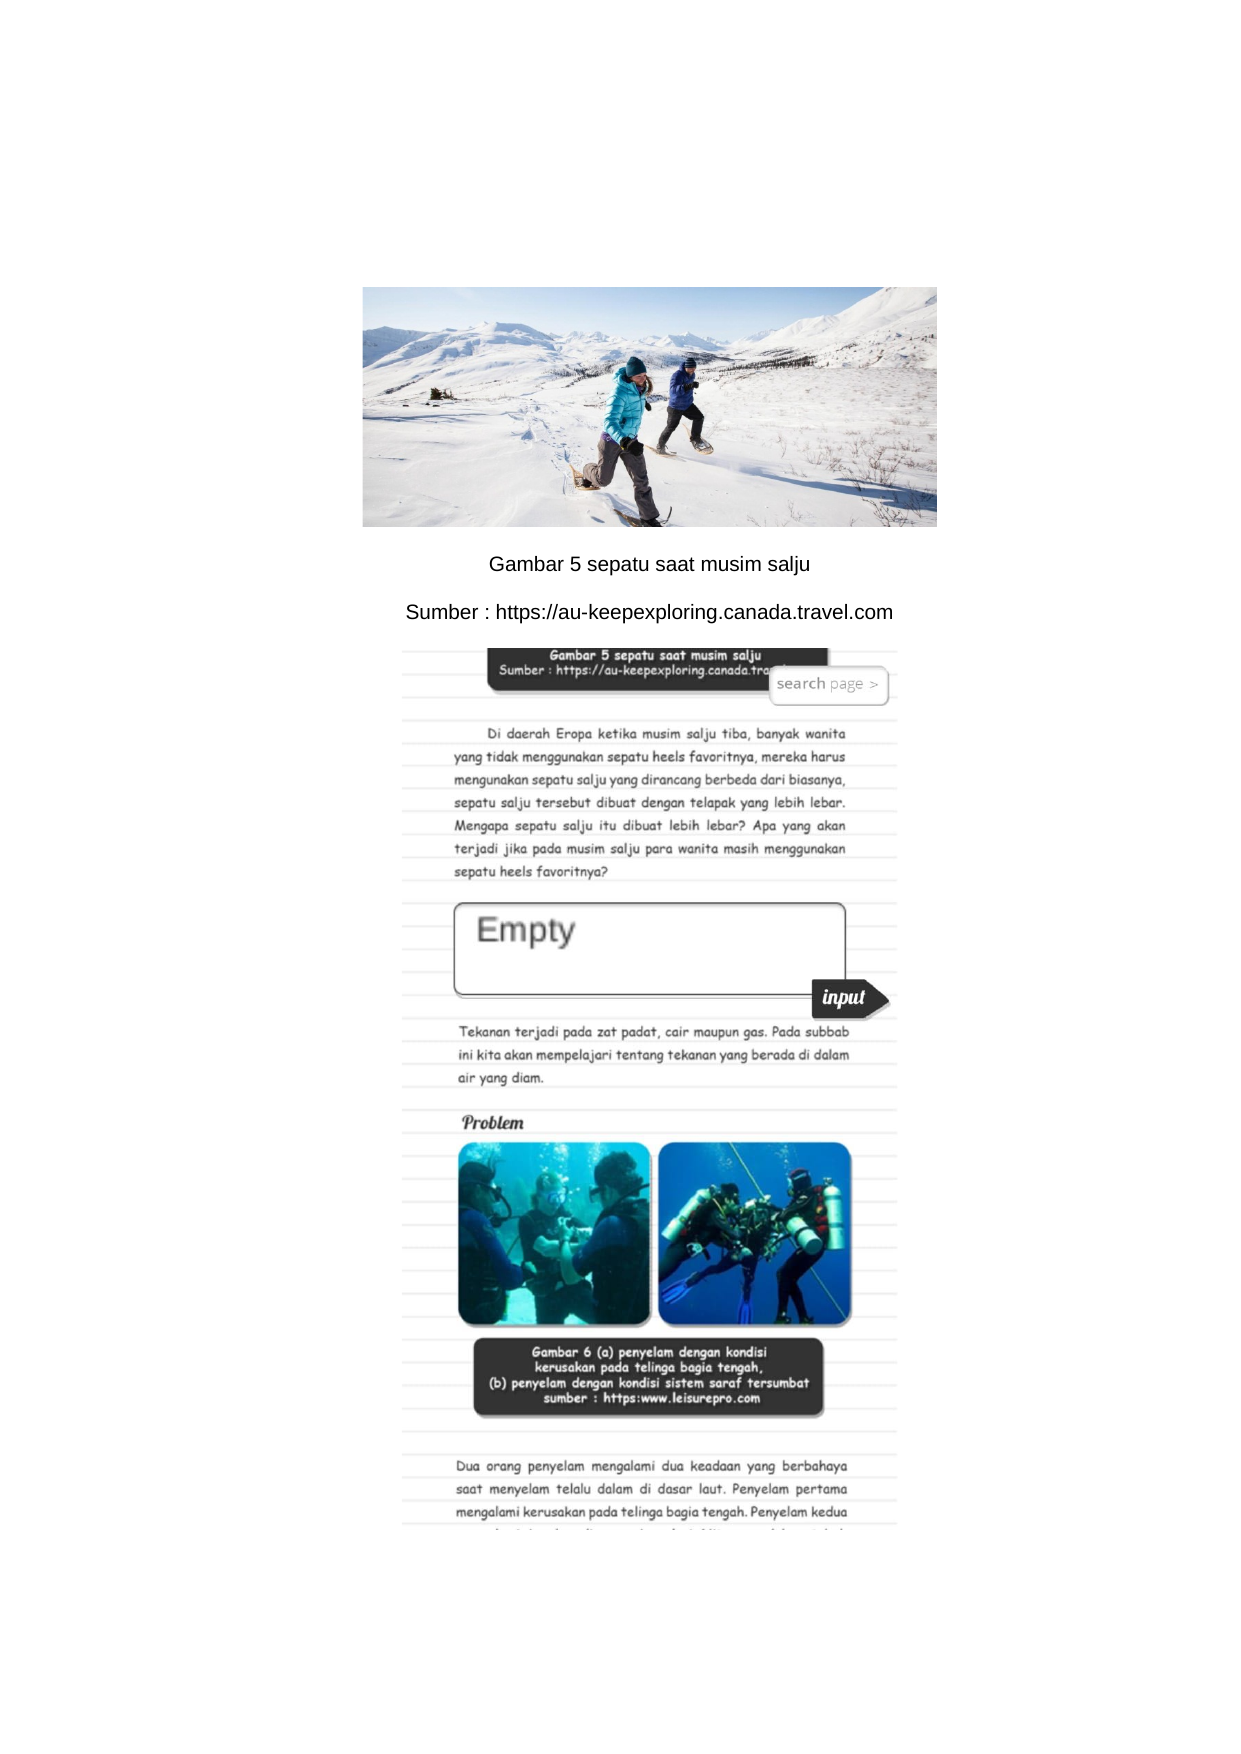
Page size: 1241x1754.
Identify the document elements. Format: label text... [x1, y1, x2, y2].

picture [362, 287, 937, 527]
picture [401, 648, 898, 1530]
text Sumber : https://au-keepexploring.canada.travel.com [236, 600, 1063, 624]
text Gambar 5 sepatu saat musim salju [236, 552, 1063, 576]
